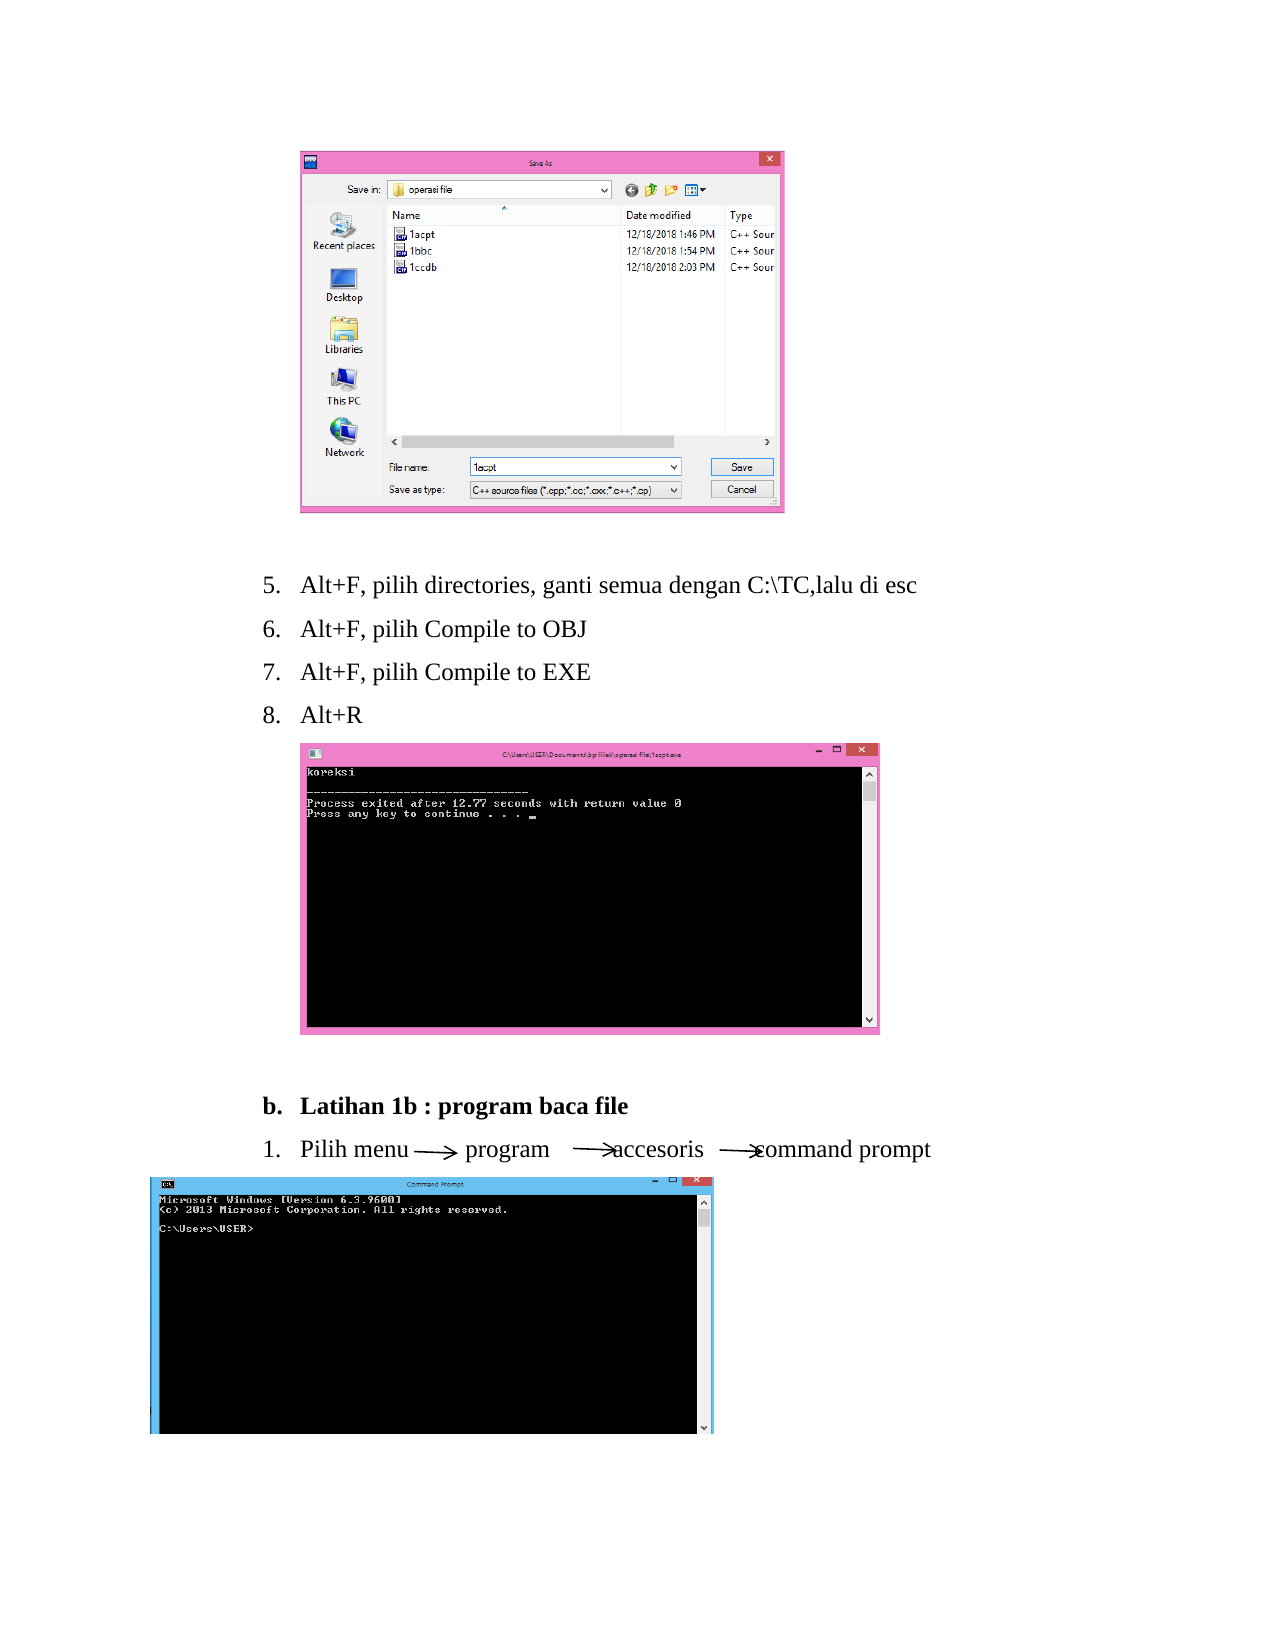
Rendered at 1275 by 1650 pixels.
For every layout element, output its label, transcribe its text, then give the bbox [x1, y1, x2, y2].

list Alt+F, pilih Compile to EXE [262, 657, 1125, 686]
list Latihan 1b : program baca file [262, 1091, 1125, 1120]
list Alt+F, pilih Compile to OBJ [262, 614, 1125, 642]
picture [150, 1177, 714, 1434]
list Pilih menu program accesoris command prompt [262, 1134, 1125, 1163]
list Alt+R [262, 700, 1125, 729]
picture [300, 150, 785, 514]
list Alt+F, pilih directories, ganti semua dengan C:\TC,lalu di esc [262, 571, 1125, 599]
picture [300, 743, 881, 1035]
